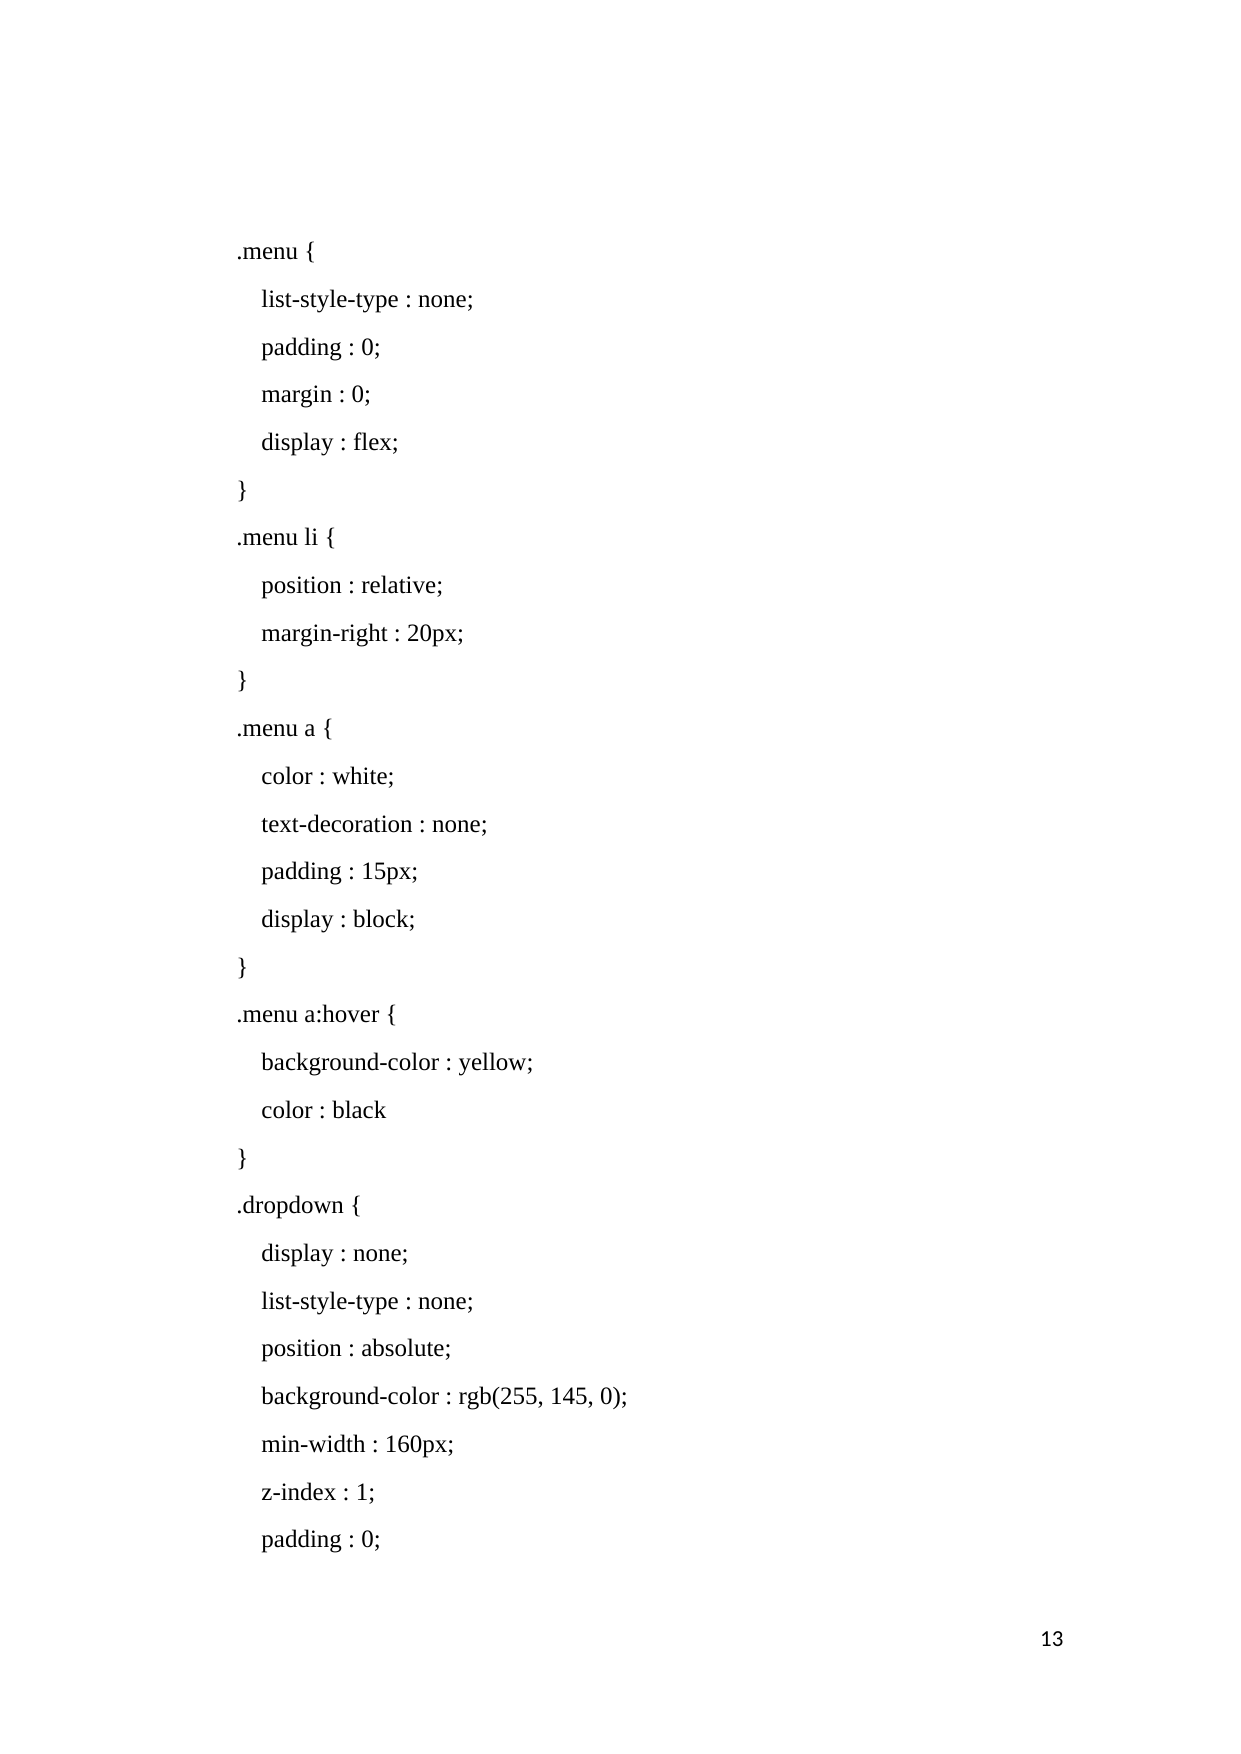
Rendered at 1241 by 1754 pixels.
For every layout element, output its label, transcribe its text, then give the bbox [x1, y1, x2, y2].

text .dropdown { [236, 1190, 1063, 1219]
text min-width : 160px; [236, 1429, 1063, 1458]
text display : block; [236, 904, 1063, 933]
text } [236, 1143, 1063, 1171]
text margin : 0; [236, 379, 1063, 408]
text padding : 15px; [236, 856, 1063, 885]
text position : absolute; [236, 1333, 1063, 1362]
text position : relative; [236, 570, 1063, 599]
text list-style-type : none; [236, 284, 1063, 313]
text text-decoration : none; [236, 809, 1063, 837]
text .menu { [236, 236, 1063, 265]
text display : flex; [236, 427, 1063, 456]
text padding : 0; [236, 332, 1063, 360]
text color : black [236, 1095, 1063, 1124]
text list-style-type : none; [236, 1286, 1063, 1314]
text } [236, 475, 1063, 503]
text .menu a:hover { [236, 999, 1063, 1028]
text margin-right : 20px; [236, 618, 1063, 647]
text background-color : yellow; [236, 1047, 1063, 1076]
text .menu li { [236, 522, 1063, 551]
text padding : 0; [236, 1524, 1063, 1553]
text z-index : 1; [236, 1477, 1063, 1505]
text background-color : rgb(255, 145, 0); [236, 1381, 1063, 1410]
text color : white; [236, 761, 1063, 790]
text } [236, 952, 1063, 981]
text .menu a { [236, 713, 1063, 742]
text } [236, 666, 1063, 694]
text display : none; [236, 1238, 1063, 1267]
